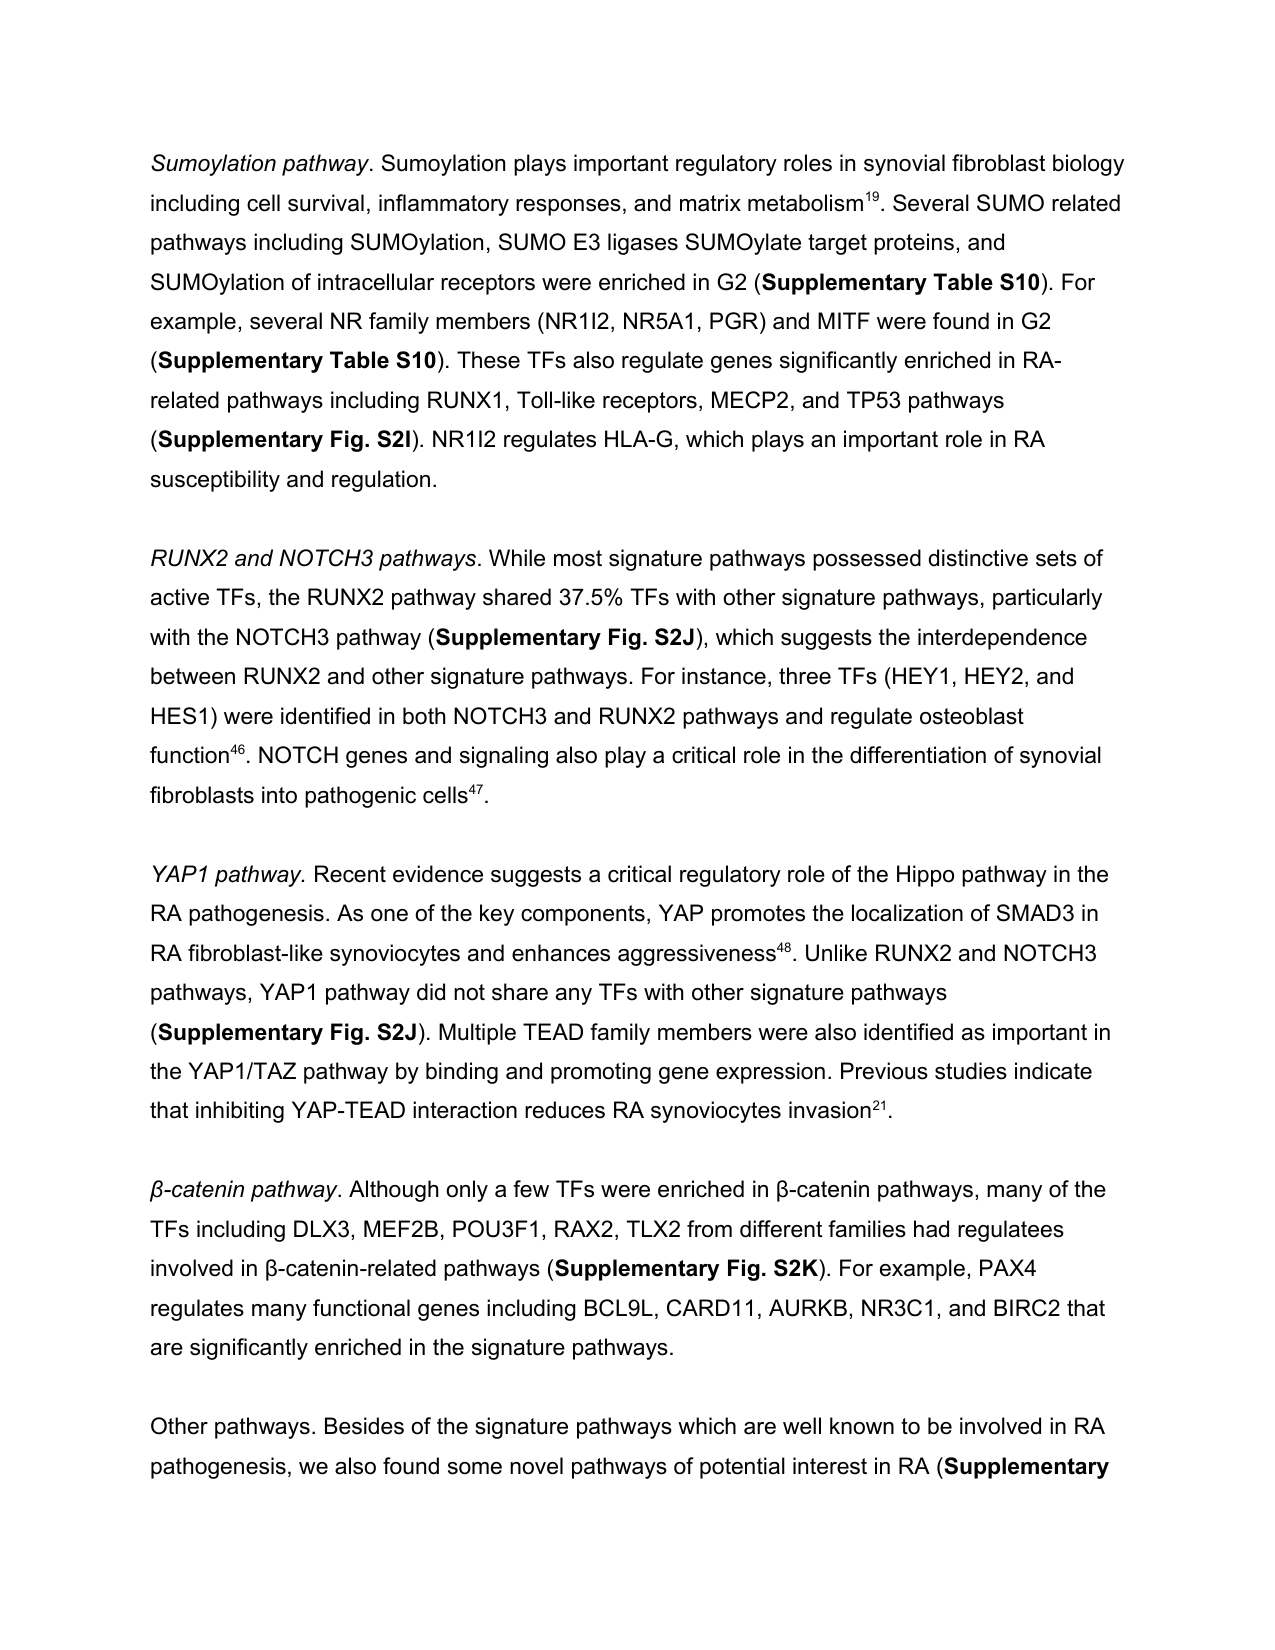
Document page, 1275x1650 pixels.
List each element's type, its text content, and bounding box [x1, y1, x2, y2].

text RUNX2 and NOTCH3 pathways. While most signature pathways possessed distinctive sets of active TFs, the RUNX2 pathway shared 37.5% TFs with other signature pathways, particularly with the NOTCH3 pathway (Supplementary Fig. S2J), which suggests the interdependence between RUNX2 and other signature pathways. For instance, three TFs (HEY1, HEY2, and HES1) were identified in both NOTCH3 and RUNX2 pathways and regulate osteoblast function46. NOTCH genes and signaling also play a critical role in the differentiation of synovial fibroblasts into pathogenic cells47. [150, 545, 1125, 808]
text Sumoylation pathway. Sumoylation plays important regulatory roles in synovial fibroblast biology including cell survival, inflammatory responses, and matrix metabolism19. Several SUMO related pathways including SUMOylation, SUMO E3 ligases SUMOylate target proteins, and SUMOylation of intracellular receptors were enriched in G2 (Supplementary Table S10). For example, several NR family members (NR1I2, NR5A1, PGR) and MITF were found in G2 (Supplementary Table S10). These TFs also regulate genes significantly enriched in RA-related pathways including RUNX1, Toll-like receptors, MECP2, and TP53 pathways (Supplementary Fig. S2I). NR1I2 regulates HLA-G, which plays an important role in RA susceptibility and regulation. [150, 150, 1125, 492]
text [150, 1413, 1125, 1479]
text β-catenin pathway. Although only a few TFs were enriched in β-catenin pathways, many of the TFs including DLX3, MEF2B, POU3F1, RAX2, TLX2 from different families had regulatees involved in β-catenin-related pathways (Supplementary Fig. S2K). For example, PAX4 regulates many functional genes including BCL9L, CARD11, AURKB, NR3C1, and BIRC2 that are significantly enriched in the signature pathways. [150, 1176, 1125, 1361]
text YAP1 pathway. Recent evidence suggests a critical regulatory role of the Hippo pathway in the RA pathogenesis. As one of the key components, YAP promotes the localization of SMAD3 in RA fibroblast-like synoviocytes and enhances aggressiveness48. Unlike RUNX2 and NOTCH3 pathways, YAP1 pathway did not share any TFs with other signature pathways (Supplementary Fig. S2J). Multiple TEAD family members were also identified as important in the YAP1/TAZ pathway by binding and promoting gene expression. Previous studies indicate that inhibiting YAP-TEAD interaction reduces RA synoviocytes invasion21. [150, 861, 1125, 1124]
